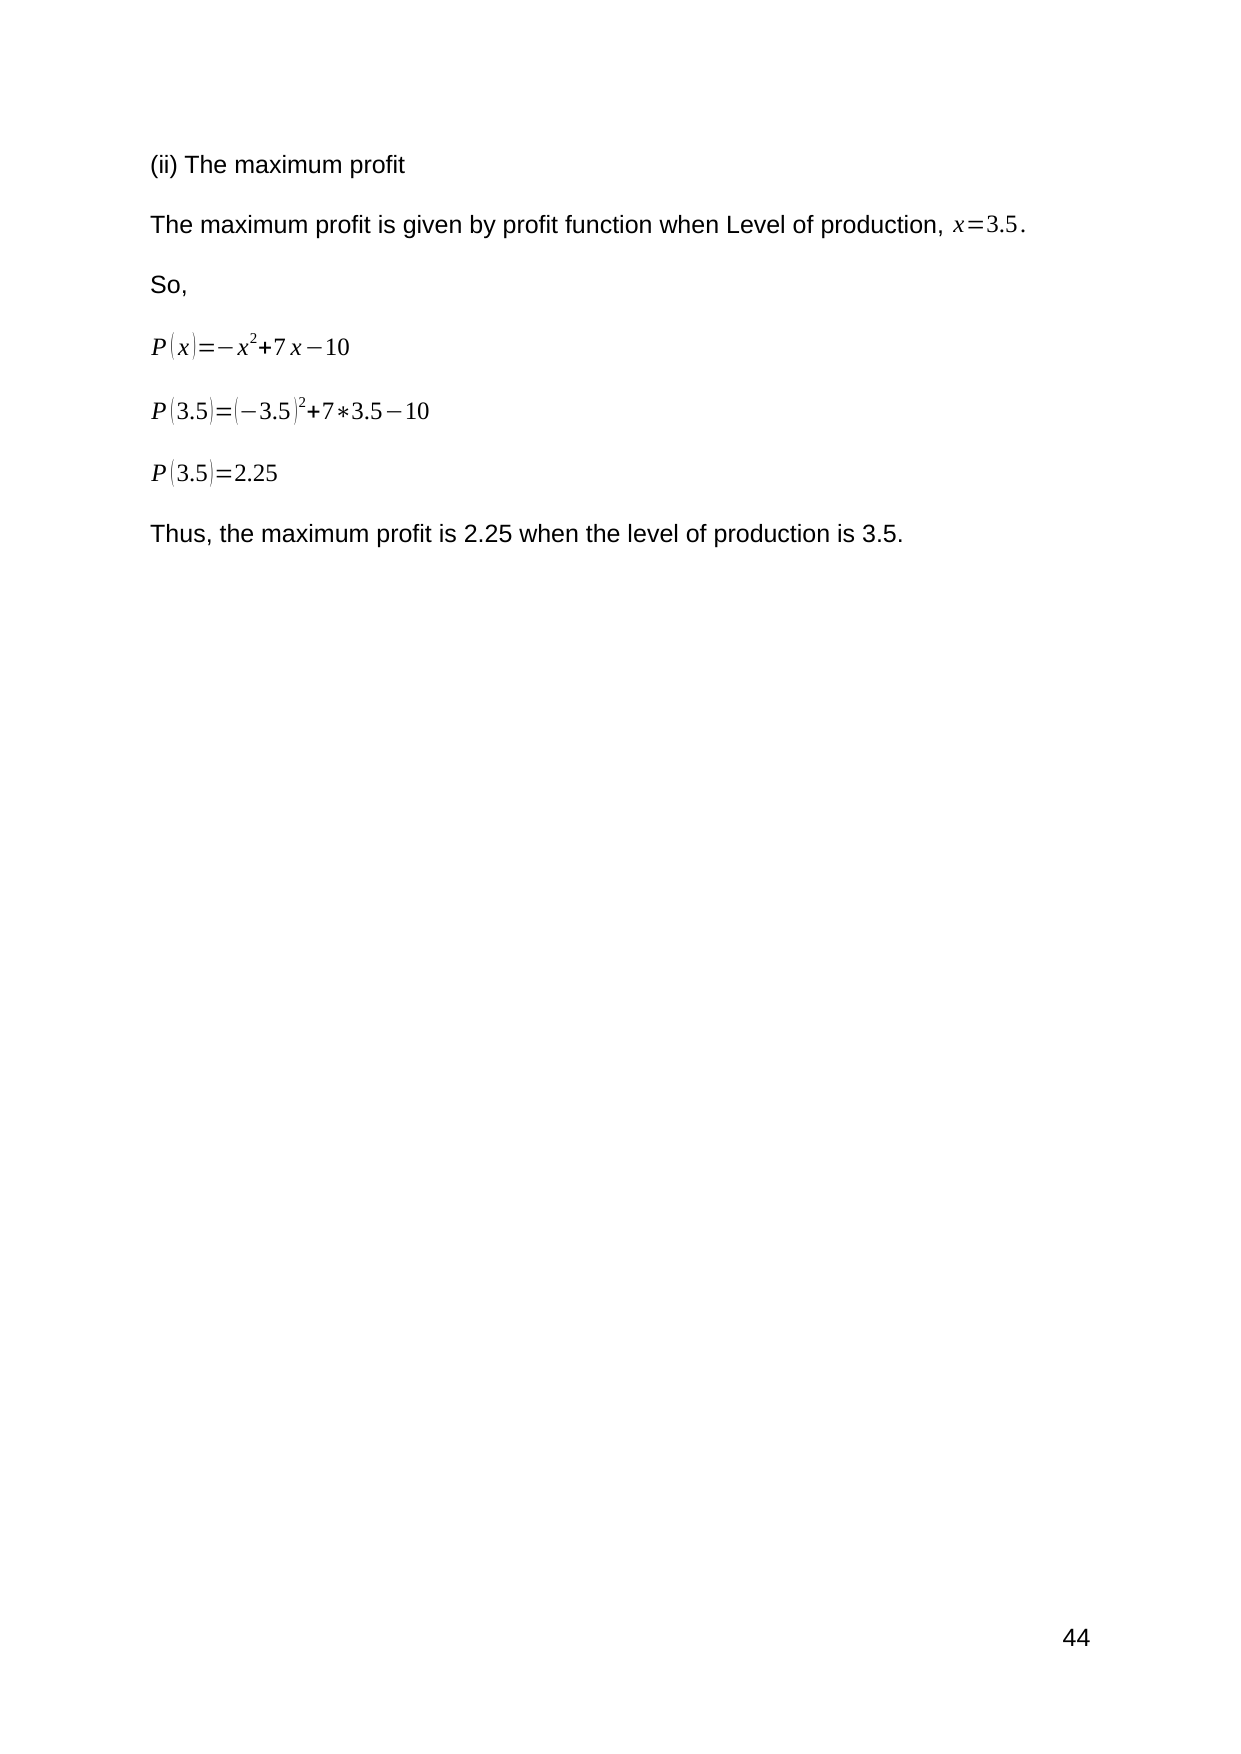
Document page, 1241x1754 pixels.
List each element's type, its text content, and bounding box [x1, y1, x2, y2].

text Thus, the maximum profit is 2.25 when the level of production is 3.5. [150, 519, 1090, 548]
text The maximum profit is given by profit function when Level of production, [150, 210, 1090, 238]
text (ii) The maximum profit [150, 150, 1090, 179]
text So, [150, 269, 1090, 298]
